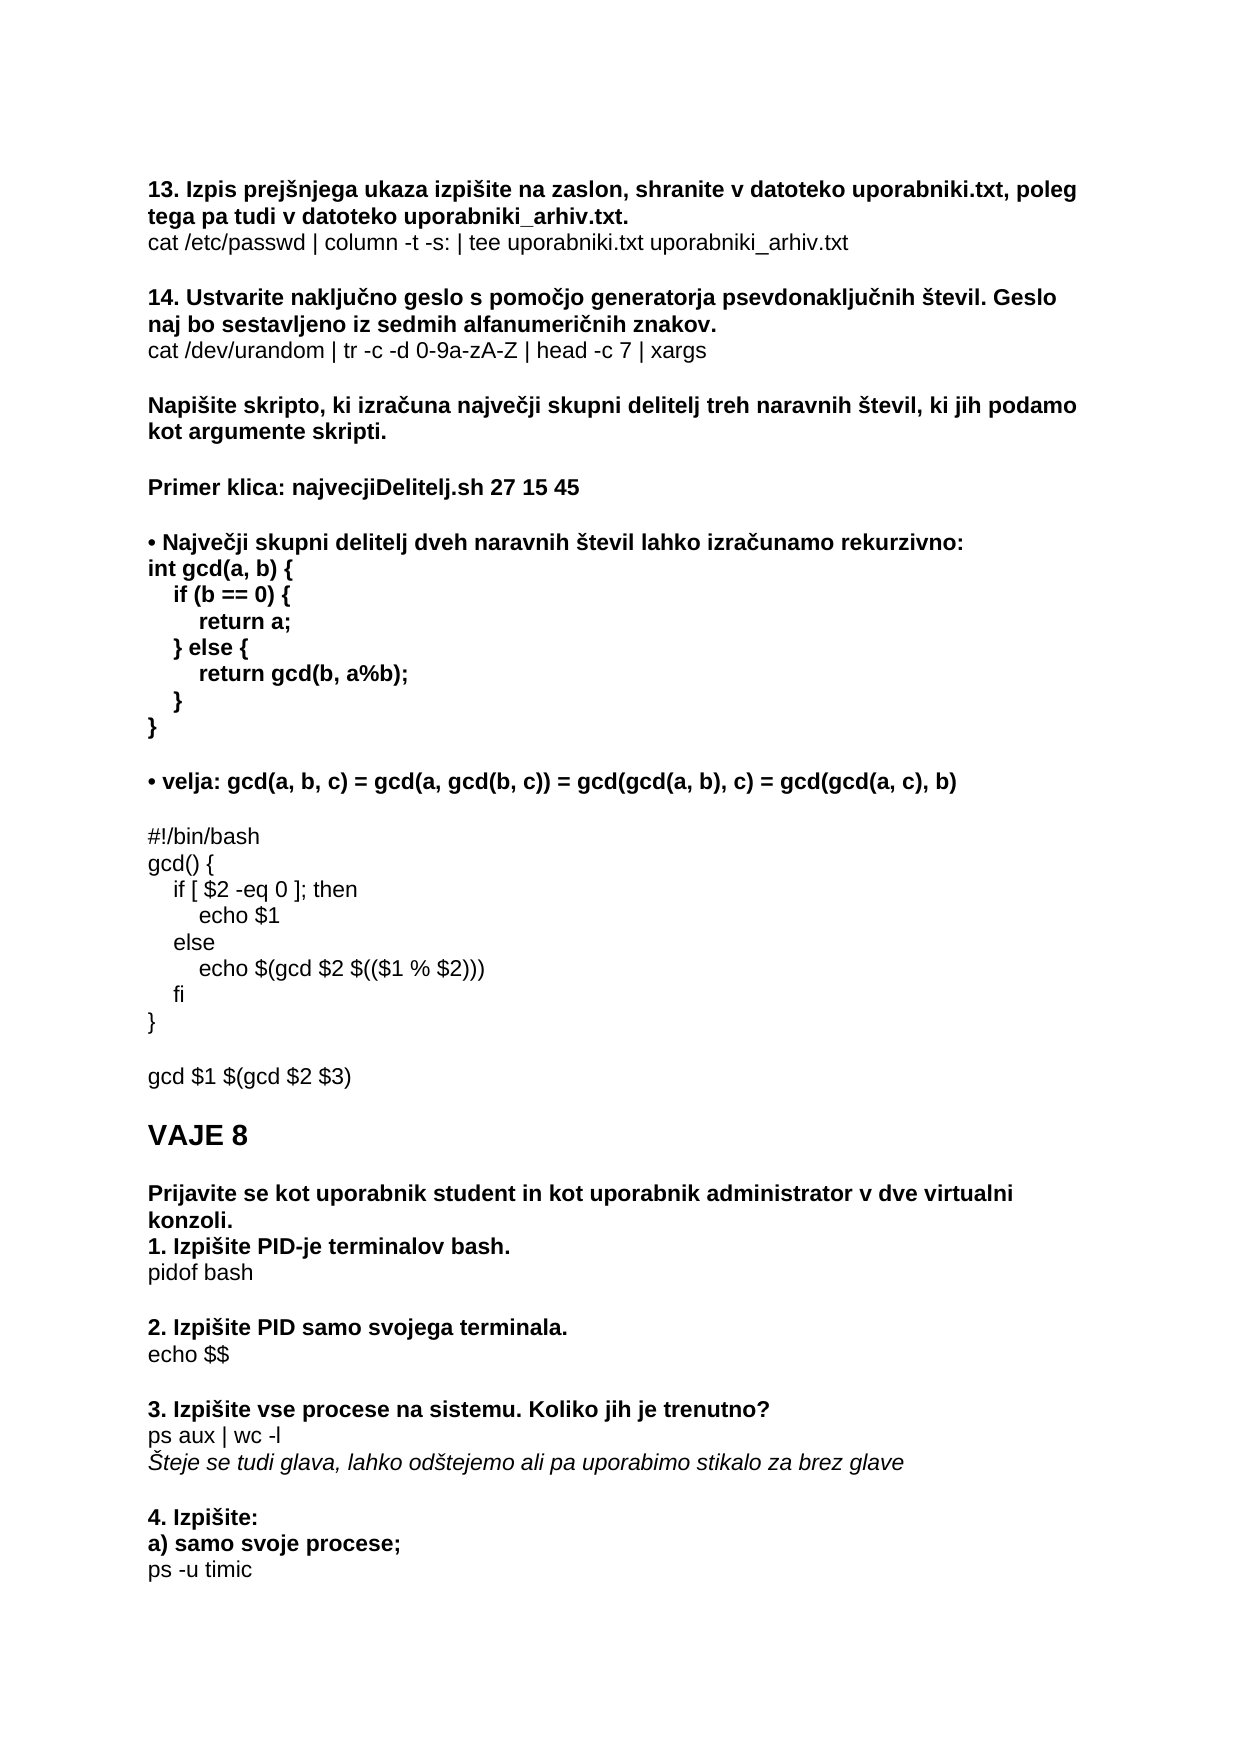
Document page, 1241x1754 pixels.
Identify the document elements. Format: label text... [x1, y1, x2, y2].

text 14. Ustvarite naključno geslo s pomočjo generatorja psevdonaključnih števil. Geslo naj bo sestavljeno iz sedmih alfanumeričnih znakov. [148, 284, 1093, 337]
text Šteje se tudi glava, lahko odštejemo ali pa uporabimo stikalo za brez glave [148, 1448, 1093, 1475]
text if (b == 0) { [148, 581, 1093, 608]
text 2. Izpišite PID samo svojega terminala. [148, 1314, 1093, 1341]
text • Največji skupni delitelj dveh naravnih števil lahko izračunamo rekurzivno: [148, 528, 1093, 555]
text return gcd(b, a%b); [148, 660, 1093, 687]
text Prijavite se kot uporabnik student in kot uporabnik administrator v dve virtualni konzoli. [148, 1180, 1093, 1233]
text pidof bash [148, 1259, 1093, 1286]
text cat /etc/passwd | column -t -s: | tee uporabniki.txt uporabniki_arhiv.txt [148, 229, 1093, 255]
text return a; [148, 608, 1093, 634]
text echo $(gcd $2 $(($1 % $2))) [148, 955, 1093, 981]
text VAJE 8 [148, 1118, 1093, 1151]
text echo $$ [148, 1341, 1093, 1367]
text a) samo svoje procese; [148, 1530, 1093, 1556]
text echo $1 [148, 902, 1093, 929]
text int gcd(a, b) { [148, 555, 1093, 581]
text gcd $1 $(gcd $2 $3) [148, 1063, 1093, 1089]
text } [148, 713, 1093, 739]
text cat /dev/urandom | tr -c -d 0-9a-zA-Z | head -c 7 | xargs [148, 337, 1093, 363]
text Primer klica: najvecjiDelitelj.sh 27 15 45 [148, 473, 1093, 500]
text gcd() { [148, 849, 1093, 876]
text } else { [148, 634, 1093, 660]
text #!/bin/bash [148, 823, 1093, 849]
text ps -u timic [148, 1556, 1093, 1583]
text 1. Izpišite PID-je terminalov bash. [148, 1233, 1093, 1259]
text } [148, 687, 1093, 713]
text ps aux | wc -l [148, 1422, 1093, 1448]
text } [148, 1008, 1093, 1034]
text fi [148, 981, 1093, 1008]
text if [ $2 -eq 0 ]; then [148, 876, 1093, 902]
text else [148, 929, 1093, 955]
text 3. Izpišite vse procese na sistemu. Koliko jih je trenutno? [148, 1396, 1093, 1422]
text 4. Izpišite: [148, 1504, 1093, 1530]
text 13. Izpis prejšnjega ukaza izpišite na zaslon, shranite v datoteko uporabniki.txt, poleg tega pa tudi v datoteko uporabniki_arhiv.txt. [148, 176, 1093, 229]
text • velja: gcd(a, b, c) = gcd(a, gcd(b, c)) = gcd(gcd(a, b), c) = gcd(gcd(a, c), b) [148, 768, 1093, 794]
text Napišite skripto, ki izračuna največji skupni delitelj treh naravnih števil, ki jih podamo kot argumente skripti. [148, 392, 1093, 445]
